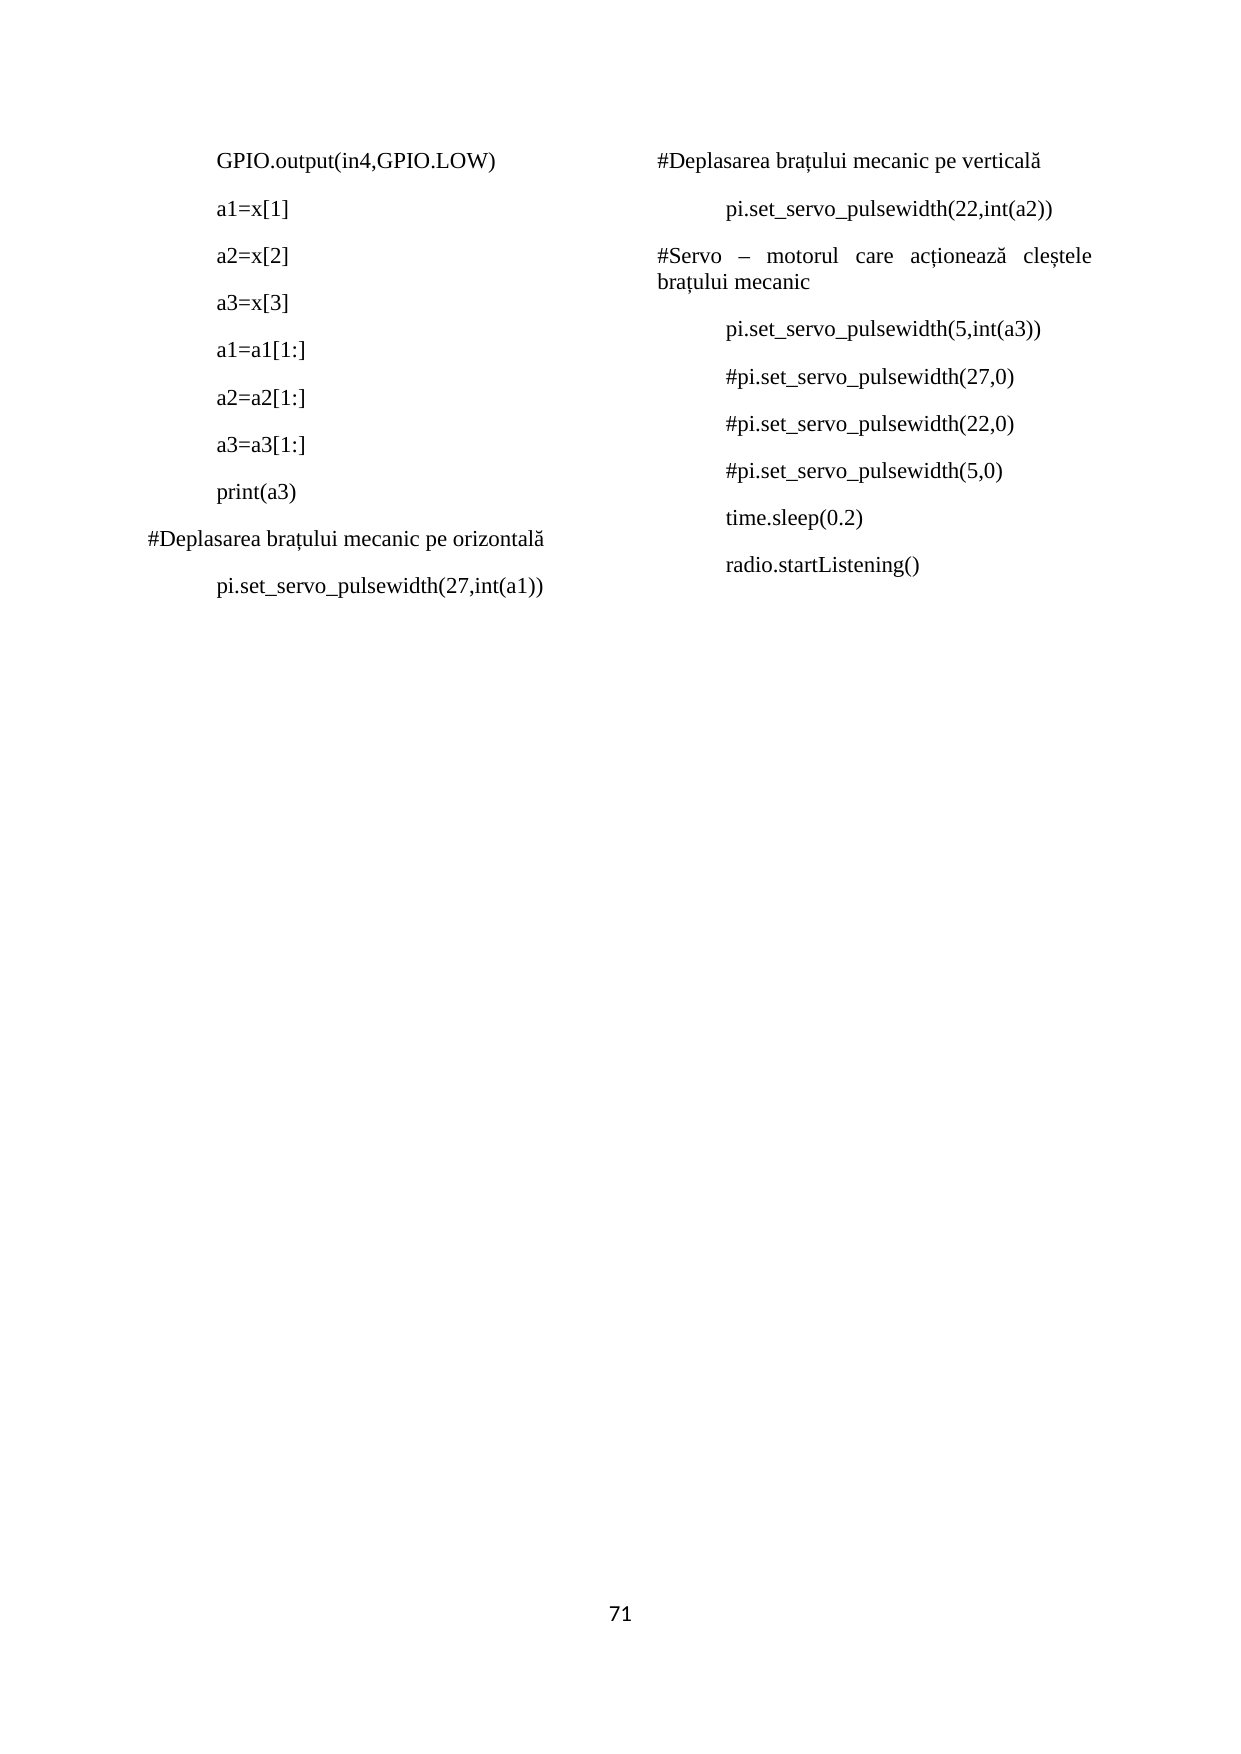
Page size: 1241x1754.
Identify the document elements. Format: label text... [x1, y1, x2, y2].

text #pi.set_servo_pulsewidth(5,0) [657, 457, 1093, 483]
text print(a3) [148, 478, 583, 504]
text radio.startListening() [657, 551, 1093, 578]
text pi.set_servo_pulsewidth(27,int(a1)) [148, 572, 583, 599]
text a1=a1[1:] [148, 336, 583, 363]
text #pi.set_servo_pulsewidth(27,0) [657, 363, 1093, 389]
text pi.set_servo_pulsewidth(22,int(a2)) [657, 195, 1093, 221]
text #Deplasarea brațului mecanic pe orizontală [148, 525, 583, 551]
text #Servo – motorul care acționează cleștele brațului mecanic [657, 242, 1093, 295]
text pi.set_servo_pulsewidth(5,int(a3)) [657, 316, 1093, 342]
text a1=x[1] [148, 195, 583, 221]
text #Deplasarea brațului mecanic pe verticală [657, 148, 1093, 174]
text a2=a2[1:] [148, 383, 583, 410]
text GPIO.output(in4,GPIO.LOW) [148, 148, 583, 174]
text a3=x[3] [148, 289, 583, 316]
text a2=x[2] [148, 242, 583, 268]
text time.sleep(0.2) [657, 504, 1093, 531]
text #pi.set_servo_pulsewidth(22,0) [657, 410, 1093, 436]
text a3=a3[1:] [148, 431, 583, 457]
